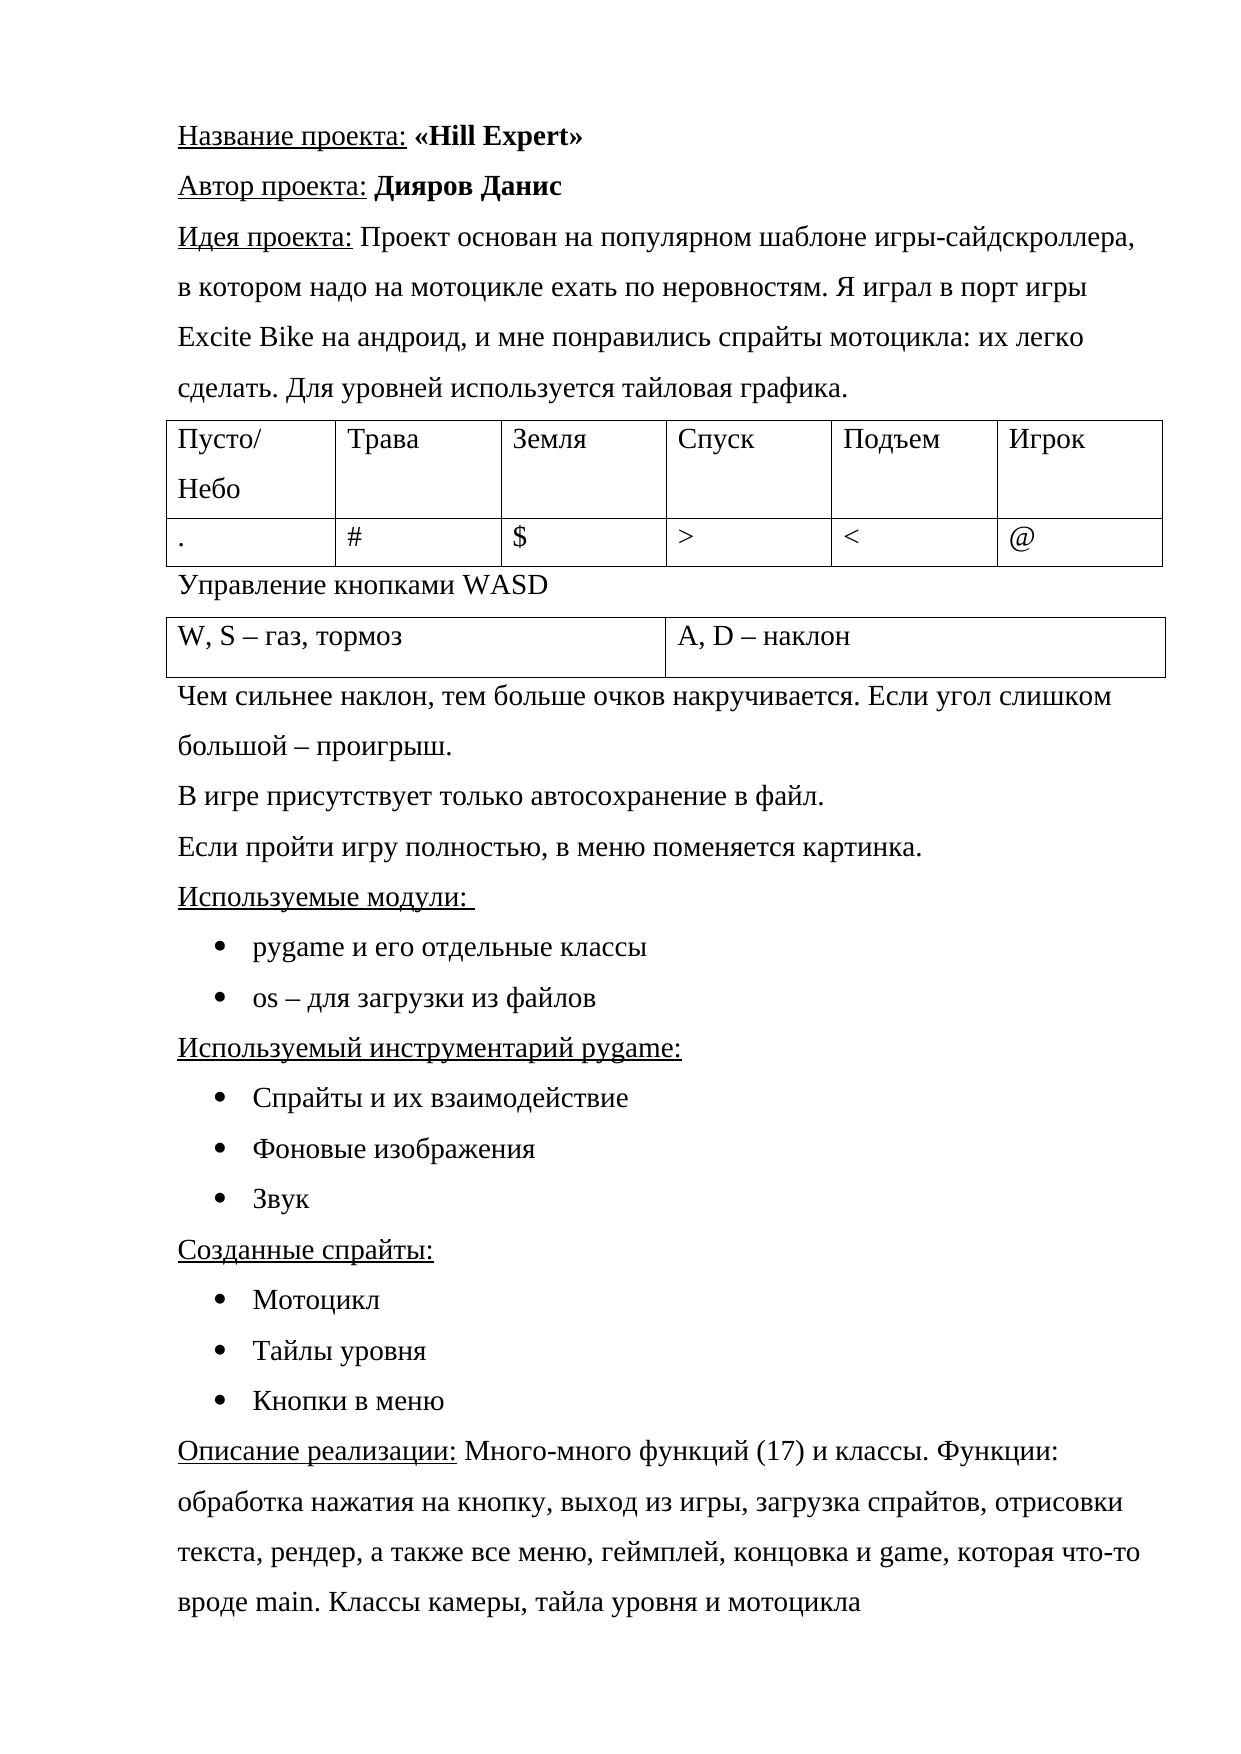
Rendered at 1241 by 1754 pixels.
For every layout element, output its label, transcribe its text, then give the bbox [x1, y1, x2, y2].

table_cell < [832, 519, 997, 566]
table_header Трава [336, 421, 501, 518]
list Мотоцикл [215, 1282, 1152, 1316]
text Управление кнопками WASD [177, 567, 1152, 600]
list Кнопки в меню [215, 1383, 1152, 1417]
list Звук [215, 1181, 1152, 1215]
table_header Земля [502, 421, 666, 518]
text Созданные спрайты: [177, 1232, 1152, 1265]
table_cell @ [998, 519, 1162, 566]
table_cell > [667, 519, 831, 566]
table_header Пусто/Небо [167, 421, 335, 518]
text Название проекта: «Hill Expert» [177, 118, 1152, 152]
table_cell . [167, 519, 335, 566]
list pygame и его отдельные классы [215, 929, 1152, 963]
text Описание реализации: Много-много функций (17) и классы. Функции: обработка нажатия на кнопку, выход из игры, загрузка спрайтов, отрисовки текста, рендер, а также все меню, геймплей, концовка и game, которая что-то вроде main. Классы камеры, тайла уровня и мотоцикла [177, 1433, 1152, 1618]
table_cell $ [502, 519, 666, 566]
table_header Игрок [998, 421, 1162, 518]
text Автор проекта: Дияров Данис [177, 168, 1152, 202]
table_cell # [336, 519, 501, 566]
list Фоновые изображения [215, 1131, 1152, 1165]
text В игре присутствует только автосохранение в файл. [177, 778, 1152, 812]
table_header Спуск [667, 421, 831, 518]
text Идея проекта: Проект основан на популярном шаблоне игры-сайдскроллера, в котором надо на мотоцикле ехать по неровностям. Я играл в порт игры Excite Bike на андроид, и мне понравились спрайты мотоцикла: их легко сделать. Для уровней используется тайловая графика. [177, 219, 1152, 403]
text Чем сильнее наклон, тем больше очков накручивается. Если угол слишком большой – проигрыш. [177, 678, 1152, 762]
table_header W, S – газ, тормоз [167, 618, 665, 677]
list os – для загрузки из файлов [215, 980, 1152, 1013]
table_header Подъем [832, 421, 997, 518]
table_header A, D – наклон [666, 618, 1165, 677]
list Тайлы уровня [215, 1333, 1152, 1366]
text Если пройти игру полностью, в меню поменяется картинка. [177, 829, 1152, 862]
text Используемый инструментарий pygame: [177, 1030, 1152, 1064]
list Спрайты и их взаимодействие [215, 1081, 1152, 1114]
text Используемые модули: [177, 879, 1152, 913]
